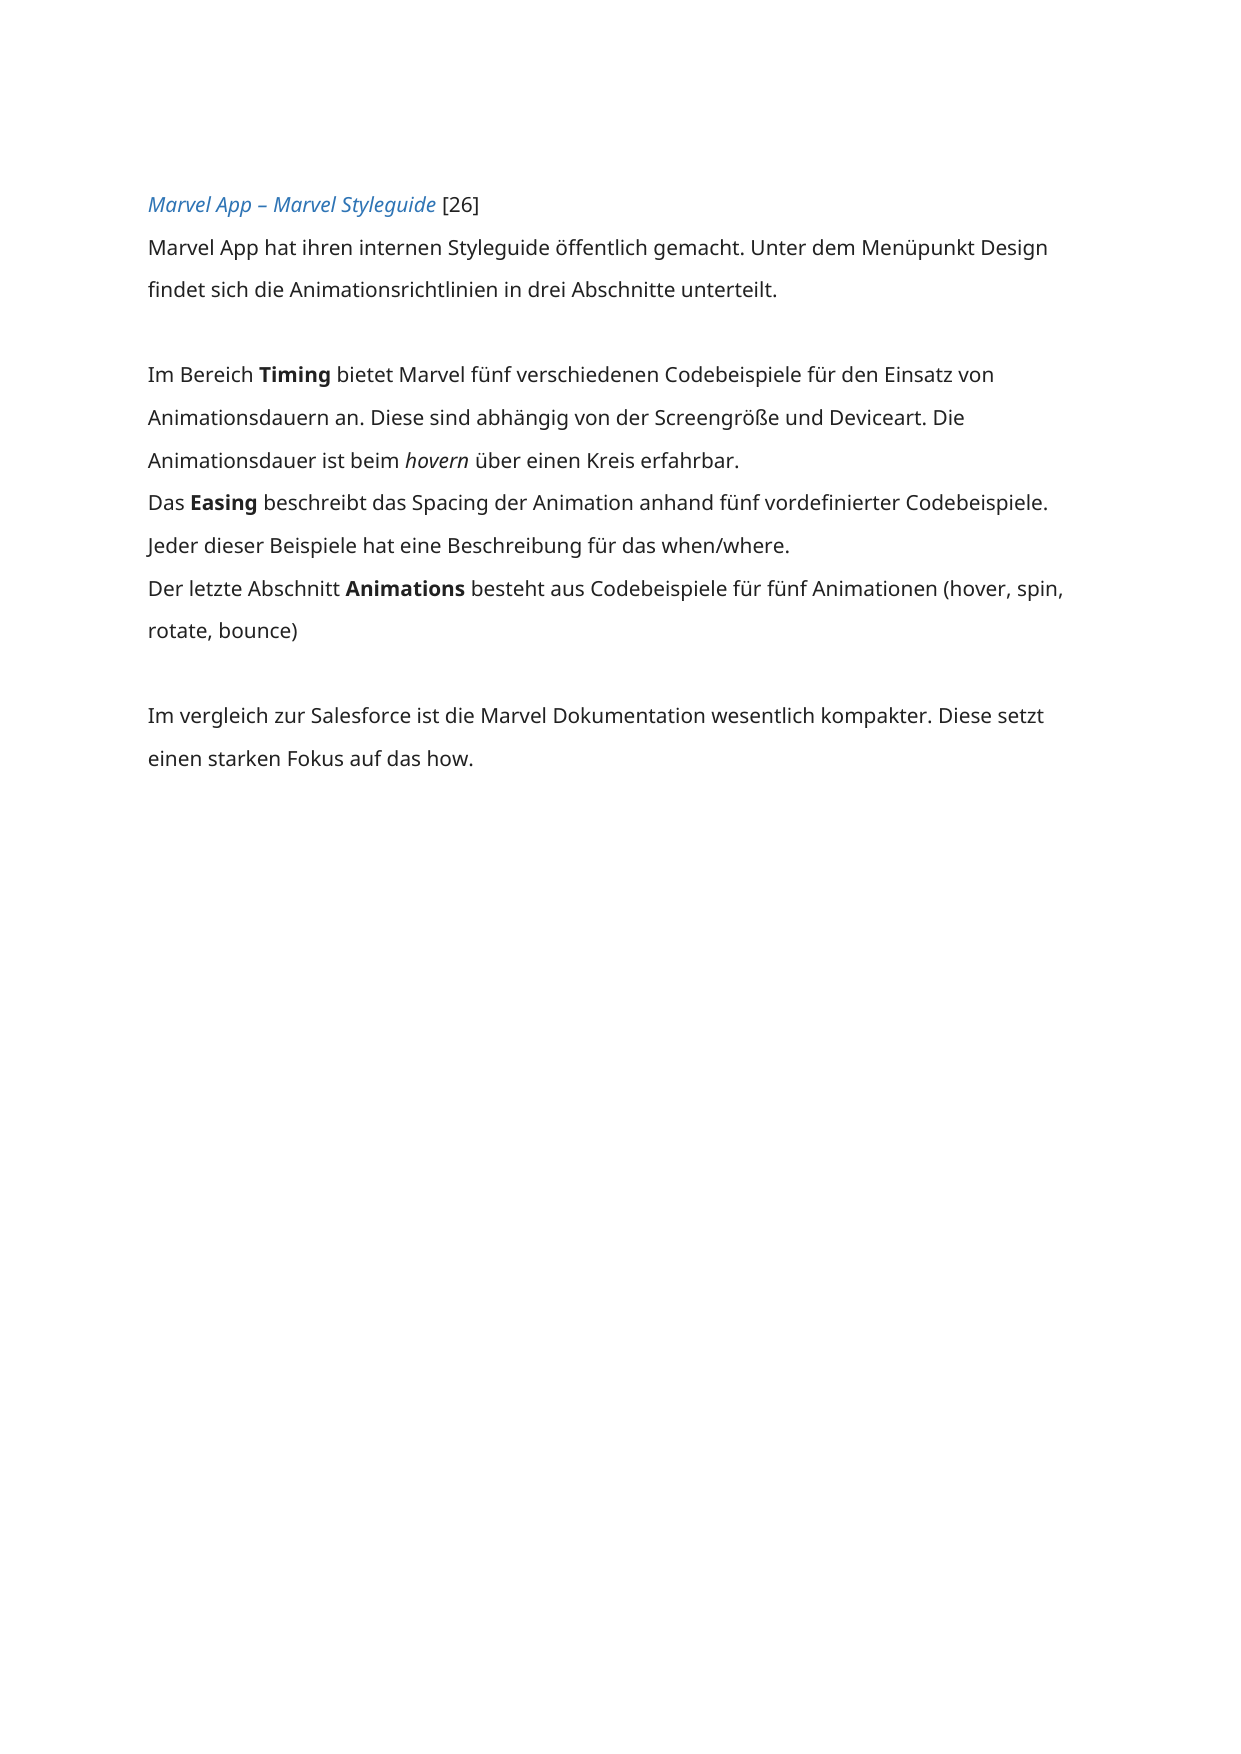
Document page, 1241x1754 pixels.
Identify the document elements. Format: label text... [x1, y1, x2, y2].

text Der letzte Abschnitt Animations besteht aus Codebeispiele für fünf Animationen (hover, spin, rotate, bounce) [148, 574, 1093, 645]
text Das Easing beschreibt das Spacing der Animation anhand fünf vordefinierter Codebeispiele. Jeder dieser Beispiele hat eine Beschreibung für das when/where. [148, 488, 1093, 559]
text Im vergleich zur Salesforce ist die Marvel Dokumentation wesentlich kompakter. Diese setzt einen starken Fokus auf das how. [148, 701, 1093, 772]
text Marvel App hat ihren internen Styleguide öffentlich gemacht. Unter dem Menüpunkt Design findet sich die Animationsrichtlinien in drei Abschnitte unterteilt. [148, 233, 1093, 304]
text Marvel App – Marvel Styleguide [26] [148, 190, 1093, 219]
text Im Bereich Timing bietet Marvel fünf verschiedenen Codebeispiele für den Einsatz von Animationsdauern an. Diese sind abhängig von der Screengröße und Deviceart. Die Animationsdauer ist beim hovern über einen Kreis erfahrbar. [148, 361, 1093, 474]
